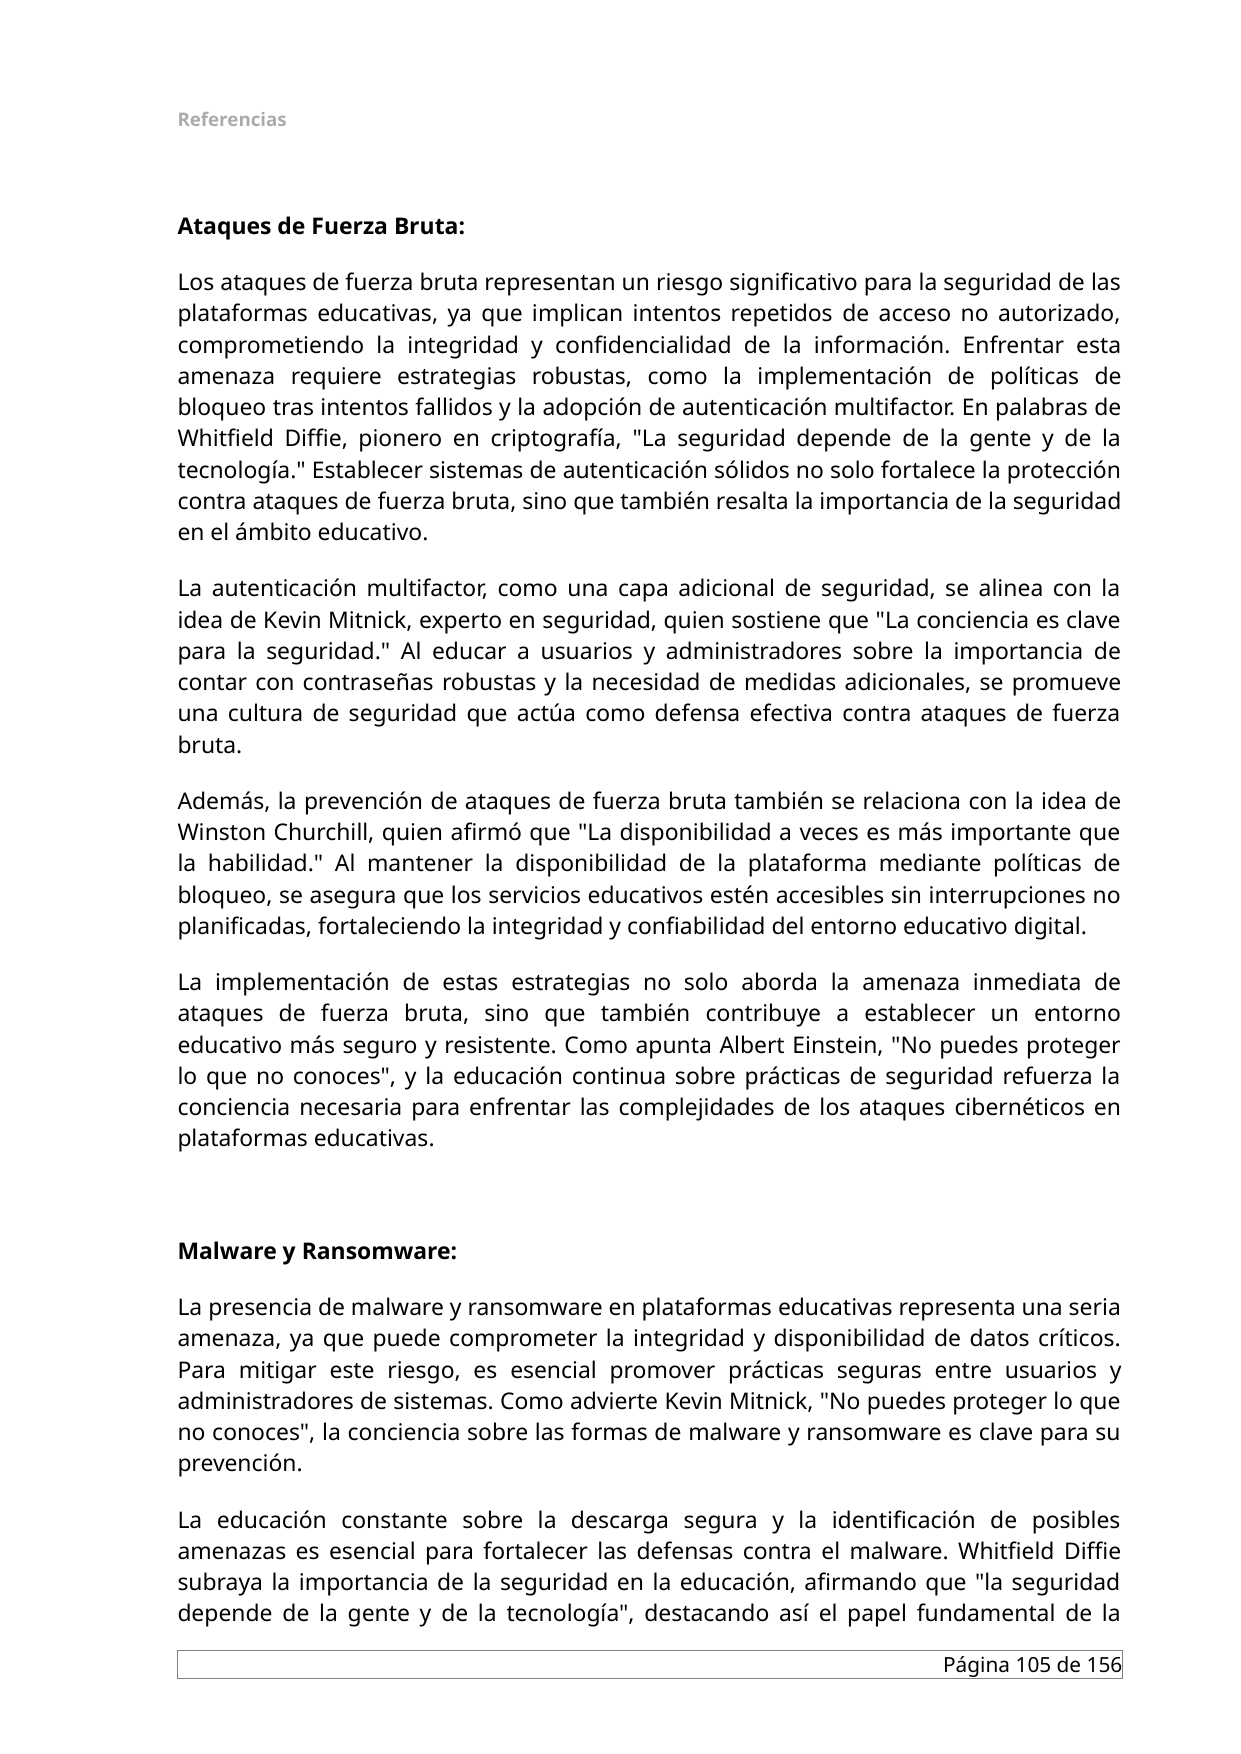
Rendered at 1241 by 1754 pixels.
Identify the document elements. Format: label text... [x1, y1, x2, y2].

text Ataques de Fuerza Bruta: [177, 210, 1122, 241]
text Los ataques de fuerza bruta representan un riesgo significativo para la seguridad de las plataformas educativas, ya que implican intentos repetidos de acceso no autorizado, comprometiendo la integridad y confidencialidad de la información. Enfrentar esta amenaza requiere estrategias robustas, como la implementación de políticas de bloqueo tras intentos fallidos y la adopción de autenticación multifactor. En palabras de Whitfield Diffie, pionero en criptografía, "La seguridad depende de la gente y de la tecnología." Establecer sistemas de autenticación sólidos no solo fortalece la protección contra ataques de fuerza bruta, sino que también resalta la importancia de la seguridad en el ámbito educativo. [177, 266, 1122, 547]
text La autenticación multifactor, como una capa adicional de seguridad, se alinea con la idea de Kevin Mitnick, experto en seguridad, quien sostiene que "La conciencia es clave para la seguridad." Al educar a usuarios y administradores sobre la importancia de contar con contraseñas robustas y la necesidad de medidas adicionales, se promueve una cultura de seguridad que actúa como defensa efectiva contra ataques de fuerza bruta. [177, 572, 1122, 760]
text La implementación de estas estrategias no solo aborda la amenaza inmediata de ataques de fuerza bruta, sino que también contribuye a establecer un entorno educativo más seguro y resistente. Como apunta Albert Einstein, "No puedes proteger lo que no conoces", y la educación continua sobre prácticas de seguridad refuerza la conciencia necesaria para enfrentar las complejidades de los ataques cibernéticos en plataformas educativas. [177, 966, 1122, 1153]
text Además, la prevención de ataques de fuerza bruta también se relaciona con la idea de Winston Churchill, quien afirmó que "La disponibilidad a veces es más importante que la habilidad." Al mantener la disponibilidad de la plataforma mediante políticas de bloqueo, se asegura que los servicios educativos estén accesibles sin interrupciones no planificadas, fortaleciendo la integridad y confiabilidad del entorno educativo digital. [177, 785, 1122, 941]
text Malware y Ransomware: [177, 1235, 1122, 1266]
text La presencia de malware y ransomware en plataformas educativas representa una seria amenaza, ya que puede comprometer la integridad y disponibilidad de datos críticos. Para mitigar este riesgo, es esencial promover prácticas seguras entre usuarios y administradores de sistemas. Como advierte Kevin Mitnick, "No puedes proteger lo que no conoces", la conciencia sobre las formas de malware y ransomware es clave para su prevención. [177, 1291, 1122, 1478]
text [177, 1503, 1122, 1628]
